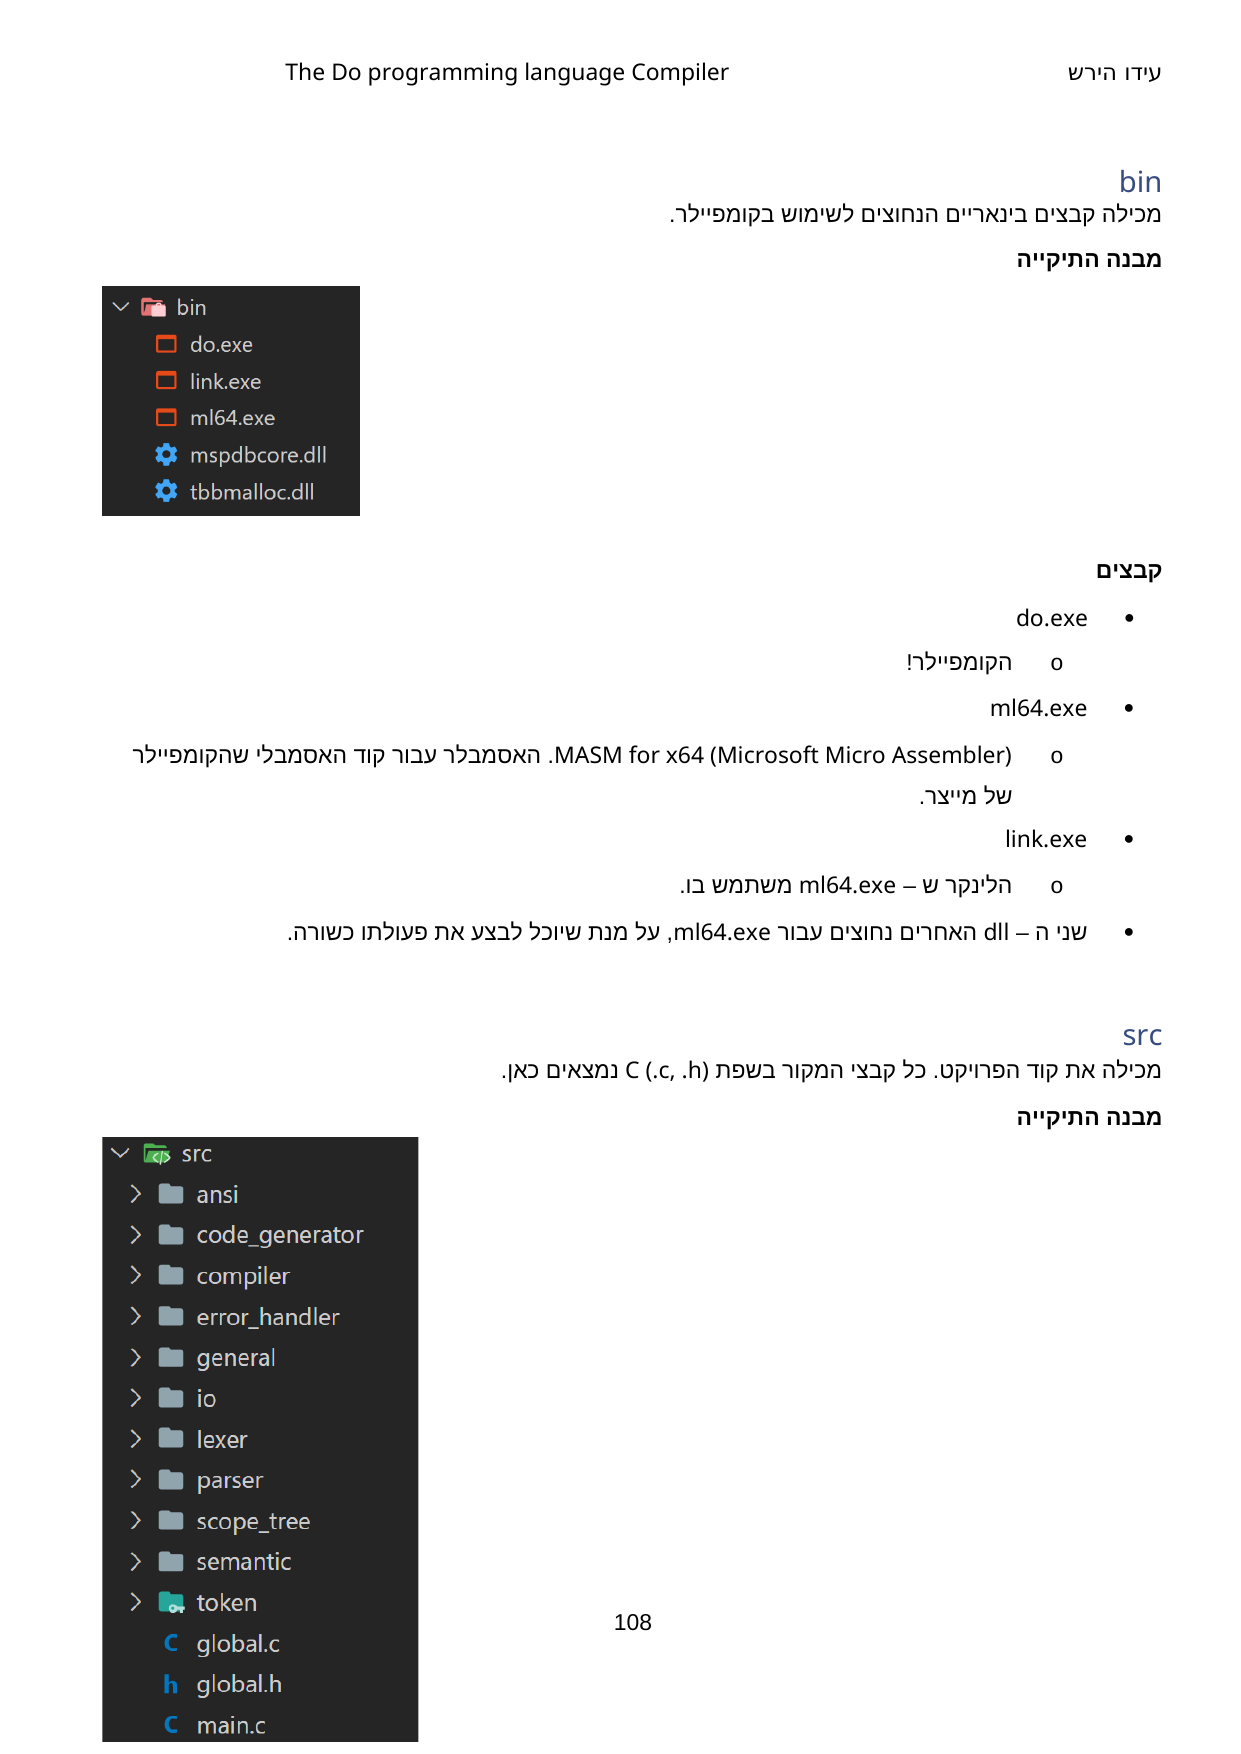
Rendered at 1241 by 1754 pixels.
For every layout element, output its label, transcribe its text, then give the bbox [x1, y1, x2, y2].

text מכילה קבצים בינאריים הנחוצים לשימוש בקומפיילר. [103, 201, 1162, 227]
picture [102, 286, 360, 516]
subtitle bin [103, 161, 1162, 201]
list link.exe [103, 822, 1125, 854]
text קבצים [103, 312, 1162, 583]
list הקומפיילר! [103, 649, 1050, 677]
list הלינקר ש – ml64.exe משתמש בו. [103, 869, 1050, 901]
text מכילה את קוד הפרויקט. כל קבצי המקור בשפת C (.c, .h) נמצאים כאן. [103, 1054, 1162, 1085]
text מבנה התיקייה [103, 1104, 1162, 1131]
list שני ה – dll האחרים נחוצים עבור ml64.exe, על מנת שיוכל לבצע את פעולתו כשורה. [103, 916, 1125, 948]
list MASM for x64 (Microsoft Micro Assembler). האסמבלר עבור קוד האסמבלי שהקומפיילר של מייצר. [103, 738, 1050, 809]
list do.exe [103, 602, 1125, 633]
text מבנה התיקייה [103, 246, 1162, 272]
picture [102, 1137, 419, 1742]
subtitle src [103, 1014, 1162, 1054]
list ml64.exe [103, 692, 1125, 723]
